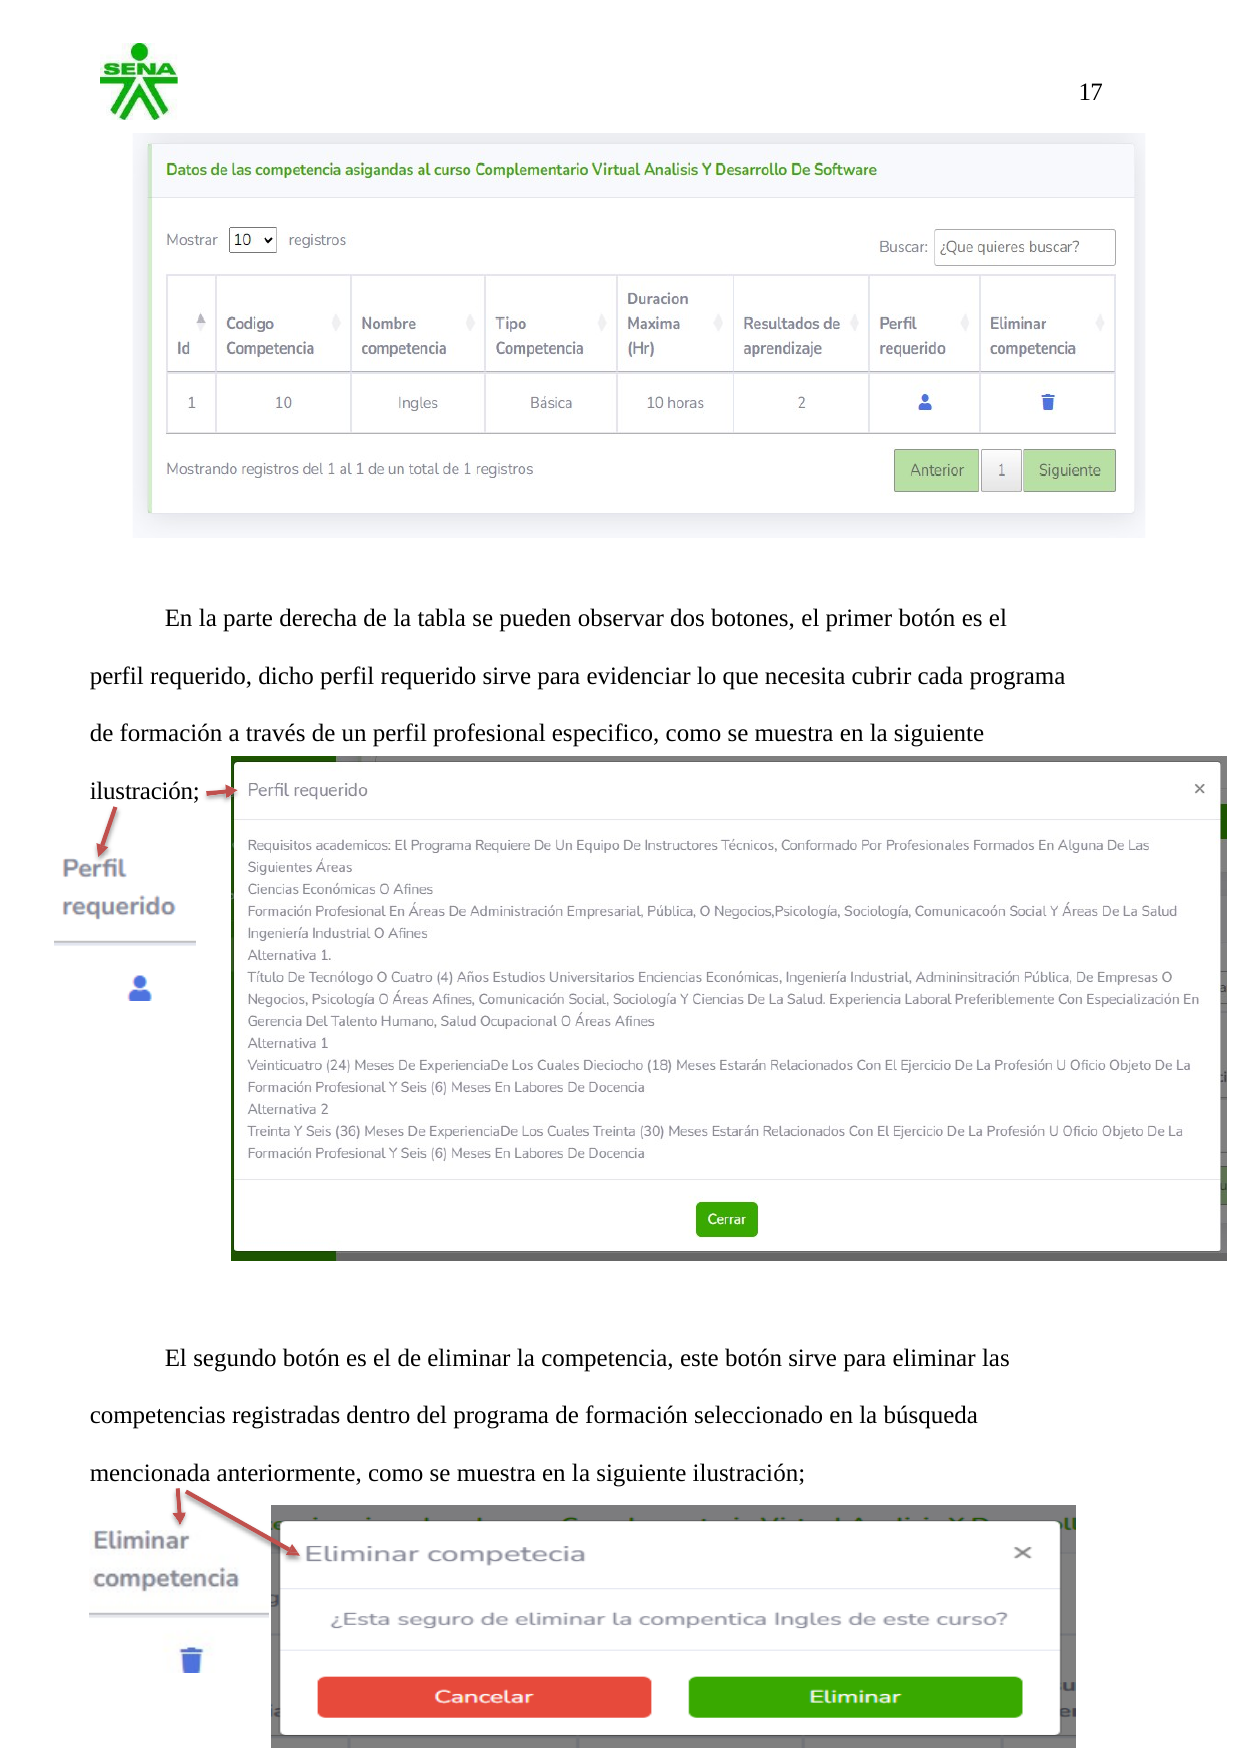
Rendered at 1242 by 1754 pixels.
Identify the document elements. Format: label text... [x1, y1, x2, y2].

picture [132, 133, 1146, 538]
picture [199, 756, 1227, 1261]
picture [54, 802, 196, 1001]
picture [89, 1484, 1076, 1748]
text En la parte derecha de la tabla se pueden observar dos botones, el primer botón es el perfil requerido, dicho perfil requerido sirve para evidenciar lo que necesita cubrir cada programa de formación a través de un perfil profesional especifico, como se muestra en la siguiente ilustración; [89, 603, 1067, 805]
text El segundo botón es el de eliminar la competencia, este botón sirve para eliminar las competencias registradas dentro del programa de formación seleccionado en la búsqueda mencionada anteriormente, como se muestra en la siguiente ilustración; [89, 1343, 1071, 1487]
picture [100, 43, 178, 120]
